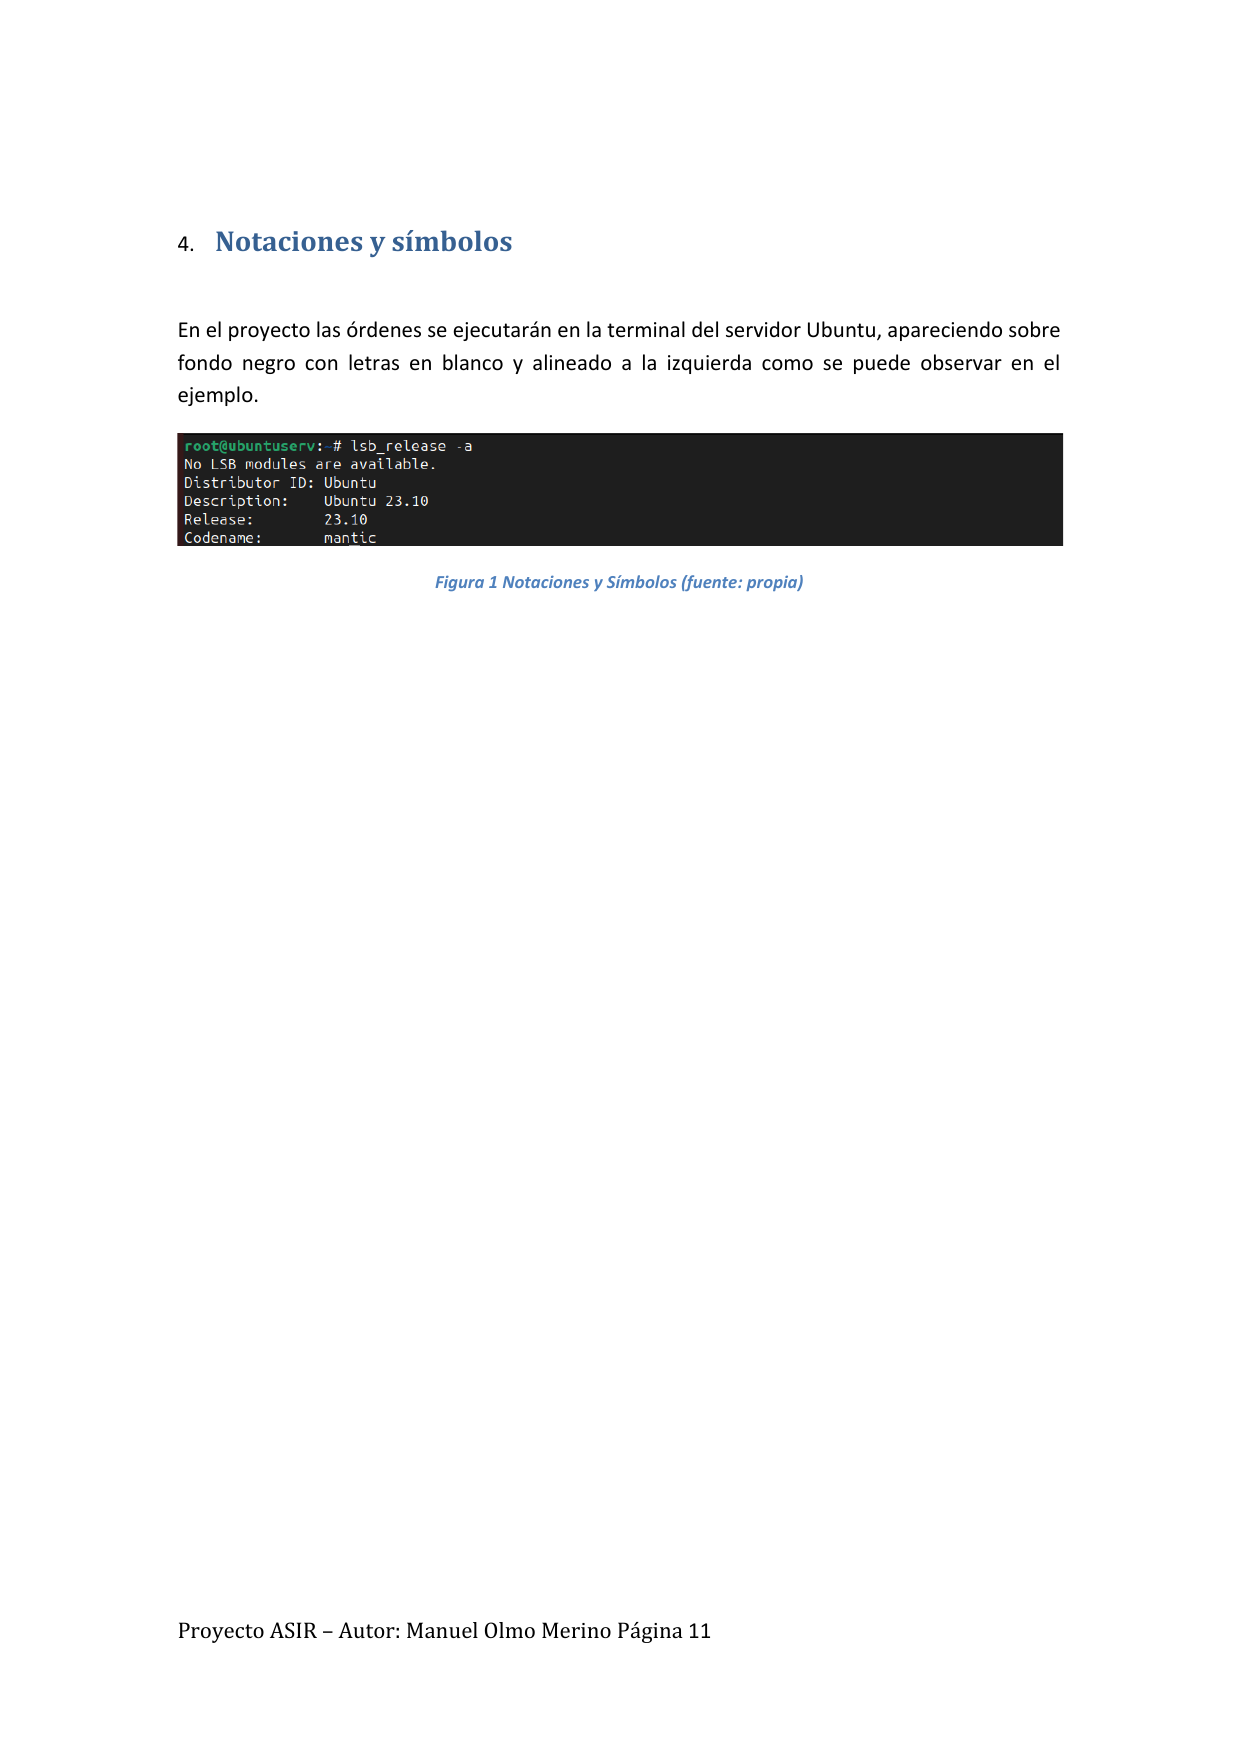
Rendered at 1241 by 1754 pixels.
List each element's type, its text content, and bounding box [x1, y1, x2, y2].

text Figura 1 Notaciones y Símbolos (fuente: propia) [177, 571, 1063, 594]
text En el proyecto las órdenes se ejecutarán en la terminal del servidor Ubuntu, apareciendo sobre fondo negro con letras en blanco y alineado a la izquierda como se puede observar en el ejemplo. [177, 316, 1063, 408]
picture [177, 433, 1064, 546]
list Notaciones y símbolos [177, 223, 1063, 258]
